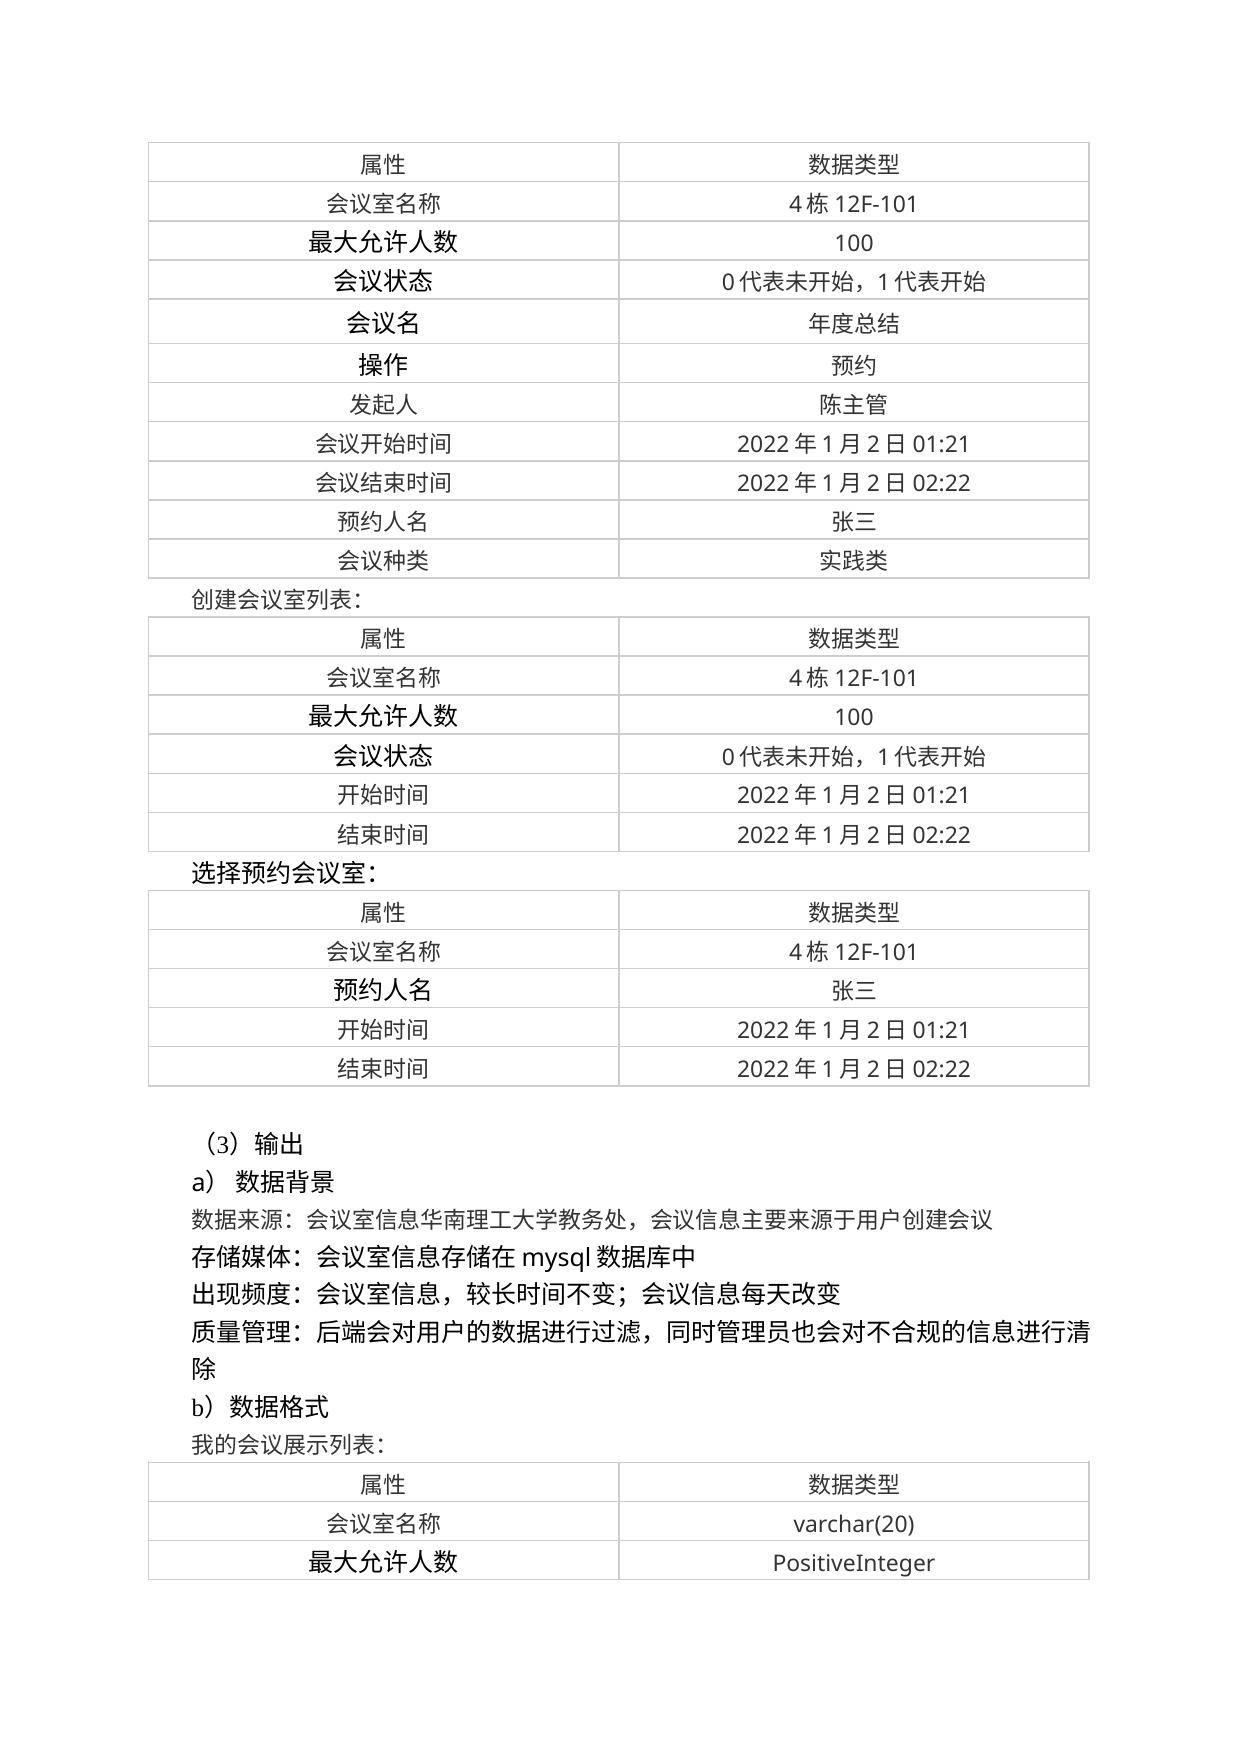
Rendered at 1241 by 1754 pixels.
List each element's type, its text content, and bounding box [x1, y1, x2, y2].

list 创建会议室列表： [191, 579, 1093, 616]
table_cell 最大允许人数 [149, 1541, 618, 1579]
table_cell 2022年1月2日 01:21 [620, 774, 1088, 811]
table_cell 会议室名称 [149, 1502, 618, 1539]
table_cell 张三 [620, 501, 1088, 538]
table_cell 会议室名称 [149, 930, 618, 968]
table_cell 陈主管 [620, 383, 1088, 421]
table_cell 发起人 [149, 383, 618, 421]
table_header 属性 [149, 891, 618, 929]
list 出现频度：会议室信息，较长时间不变；会议信息每天改变 [191, 1274, 1093, 1311]
table_cell 张三 [620, 969, 1088, 1007]
table_cell 预约人名 [149, 501, 618, 538]
list 我的会议展示列表： [191, 1424, 1093, 1461]
list 质量管理：后端会对用户的数据进行过滤，同时管理员也会对不合规的信息进行清除 [191, 1311, 1093, 1386]
list 数据来源：会议室信息华南理工大学教务处，会议信息主要来源于用户创建会议 [191, 1199, 1093, 1236]
table_header 属性 [149, 143, 618, 181]
table_cell PositiveInteger [620, 1541, 1088, 1579]
table_cell varchar(20) [620, 1502, 1088, 1539]
table_header 数据类型 [620, 1463, 1088, 1501]
table_cell 开始时间 [149, 1008, 618, 1046]
text b）数据格式 [148, 1386, 1093, 1424]
table_cell 100 [620, 696, 1088, 733]
table_cell 2022年1月2日 01:21 [620, 1008, 1088, 1046]
table_cell 0代表未开始，1代表开始 [620, 261, 1088, 298]
table_cell 会议状态 [149, 735, 618, 772]
table_cell 预约 [620, 344, 1088, 382]
table_header 数据类型 [620, 618, 1088, 655]
table_header 属性 [149, 618, 618, 655]
table_cell 会议室名称 [149, 182, 618, 220]
table_cell 4栋12F-101 [620, 182, 1088, 220]
table_cell 会议结束时间 [149, 462, 618, 499]
table_cell 会议名 [149, 300, 618, 343]
table_cell 最大允许人数 [149, 222, 618, 259]
table_cell 实践类 [620, 540, 1088, 577]
table_cell 操作 [149, 344, 618, 382]
table_header 数据类型 [620, 143, 1088, 181]
list 数据背景 [191, 1161, 1093, 1199]
table_cell 2022年1月2日 01:21 [620, 422, 1088, 460]
table_cell 结束时间 [149, 1047, 618, 1085]
table_cell 开始时间 [149, 774, 618, 811]
list 存储媒体：会议室信息存储在mysql数据库中 [191, 1236, 1093, 1274]
table_cell 最大允许人数 [149, 696, 618, 733]
table_cell 0代表未开始，1代表开始 [620, 735, 1088, 772]
table_cell 2022年1月2日 02:22 [620, 462, 1088, 499]
table_cell 会议开始时间 [149, 422, 618, 460]
table_cell 2022年1月2日 02:22 [620, 813, 1088, 851]
table_cell 会议室名称 [149, 657, 618, 694]
table_cell 2022年1月2日 02:22 [620, 1047, 1088, 1085]
text （3）输出 [148, 1124, 1093, 1161]
table_header 属性 [149, 1463, 618, 1501]
table_cell 4栋12F-101 [620, 657, 1088, 694]
table_cell 年度总结 [620, 300, 1088, 343]
table_cell 预约人名 [149, 969, 618, 1007]
table_header 数据类型 [620, 891, 1088, 929]
table_cell 100 [620, 222, 1088, 259]
table_cell 会议状态 [149, 261, 618, 298]
table_cell 结束时间 [149, 813, 618, 851]
table_cell 4栋12F-101 [620, 930, 1088, 968]
table_cell 会议种类 [149, 540, 618, 577]
list 选择预约会议室： [191, 852, 1093, 889]
